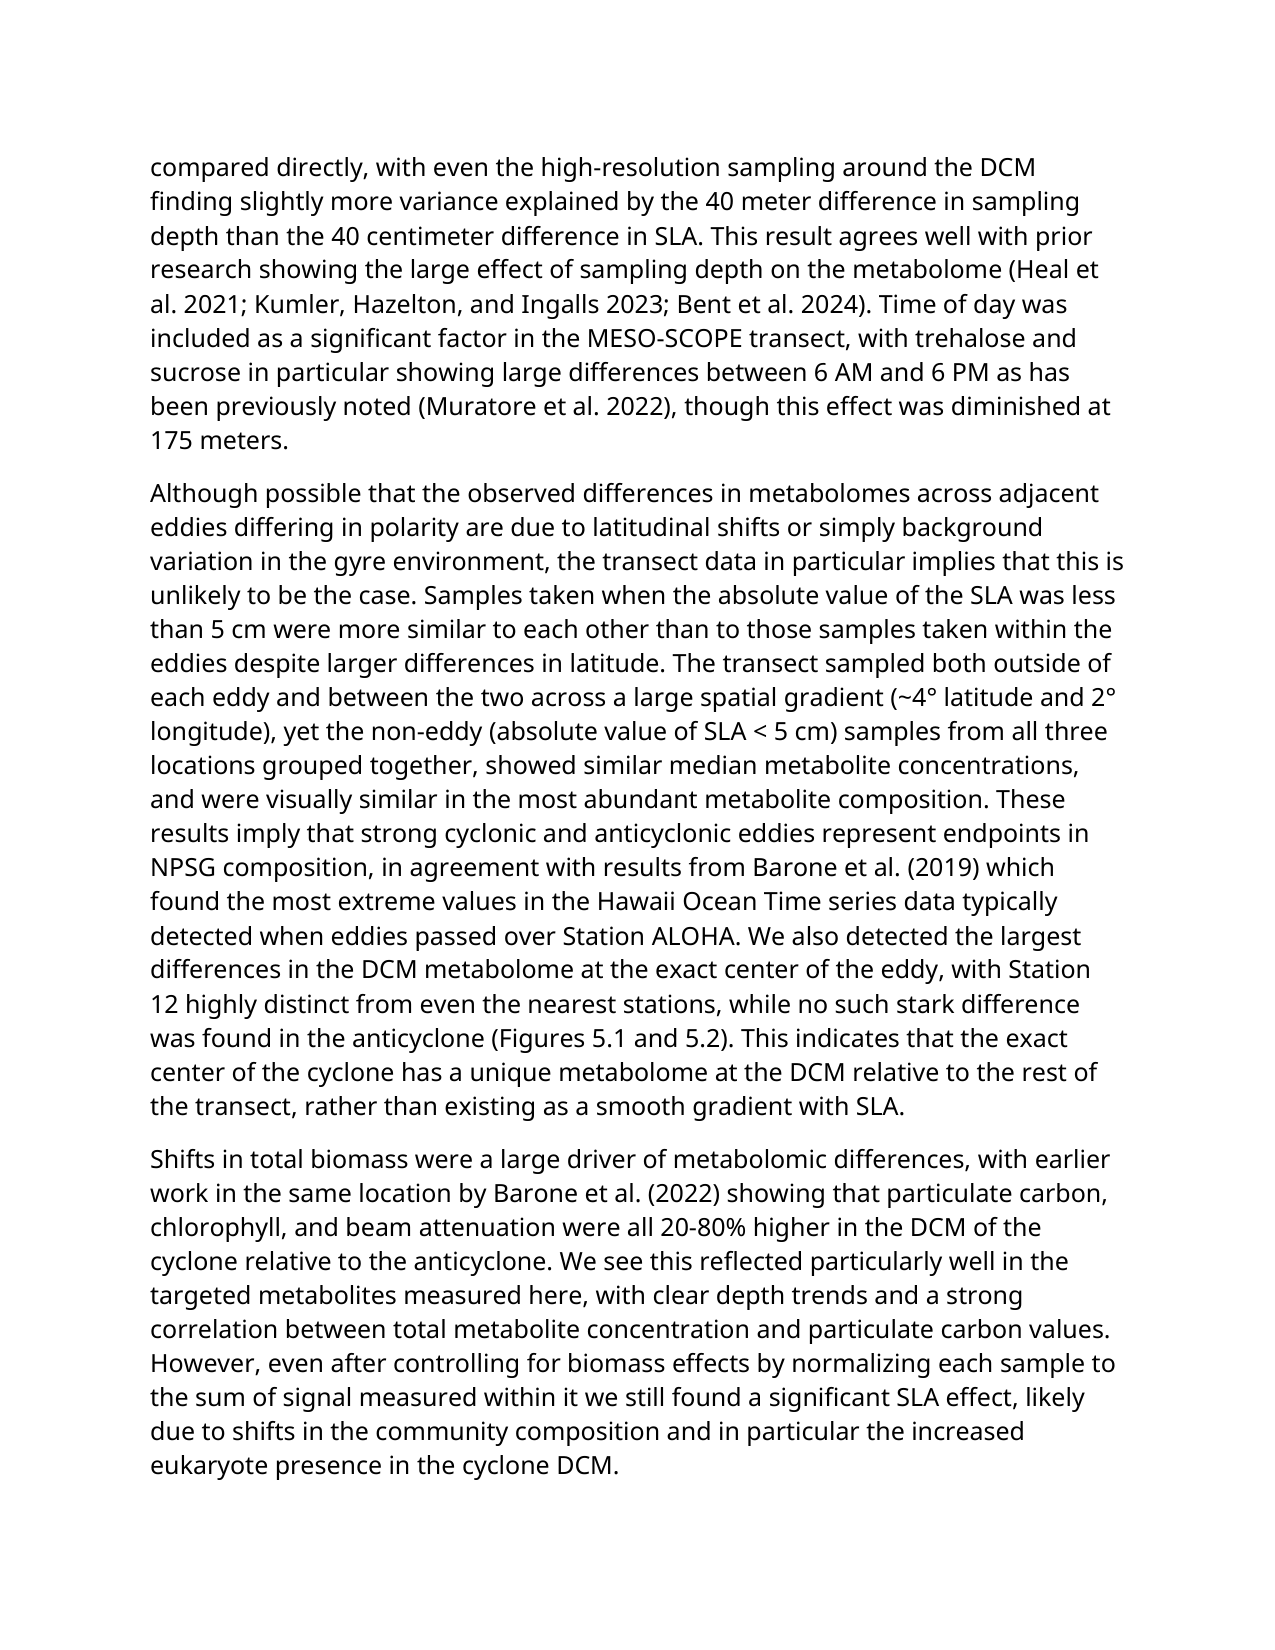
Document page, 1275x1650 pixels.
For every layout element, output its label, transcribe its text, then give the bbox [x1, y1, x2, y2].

text Shifts in total biomass were a large driver of metabolomic differences, with earlier work in the same location by Barone et al. (2022) showing that particulate carbon, chlorophyll, and beam attenuation were all 20-80% higher in the DCM of the cyclone relative to the anticyclone. We see this reflected particularly well in the targeted metabolites measured here, with clear depth trends and a strong correlation between total metabolite concentration and particulate carbon values. However, even after controlling for biomass effects by normalizing each sample to the sum of signal measured within it we still found a significant SLA effect, likely due to shifts in the community composition and in particular the increased eukaryote presence in the cyclone DCM. [150, 1141, 1125, 1482]
text Although possible that the observed differences in metabolomes across adjacent eddies differing in polarity are due to latitudinal shifts or simply background variation in the gyre environment, the transect data in particular implies that this is unlikely to be the case. Samples taken when the absolute value of the SLA was less than 5 cm were more similar to each other than to those samples taken within the eddies despite larger differences in latitude. The transect sampled both outside of each eddy and between the two across a large spatial gradient (~4° latitude and 2° longitude), yet the non-eddy (absolute value of SLA < 5 cm) samples from all three locations grouped together, showed similar median metabolite concentrations, and were visually similar in the most abundant metabolite composition. These results imply that strong cyclonic and anticyclonic eddies represent endpoints in NPSG composition, in agreement with results from Barone et al. (2019) which found the most extreme values in the Hawaii Ocean Time series data typically detected when eddies passed over Station ALOHA. We also detected the largest differences in the DCM metabolome at the exact center of the eddy, with Station 12 highly distinct from even the nearest stations, while no such stark difference was found in the anticyclone (Figures 5.1 and 5.2). This indicates that the exact center of the cyclone has a unique metabolome at the DCM relative to the rest of the transect, rather than existing as a smooth gradient with SLA. [150, 475, 1125, 1122]
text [150, 150, 1125, 457]
